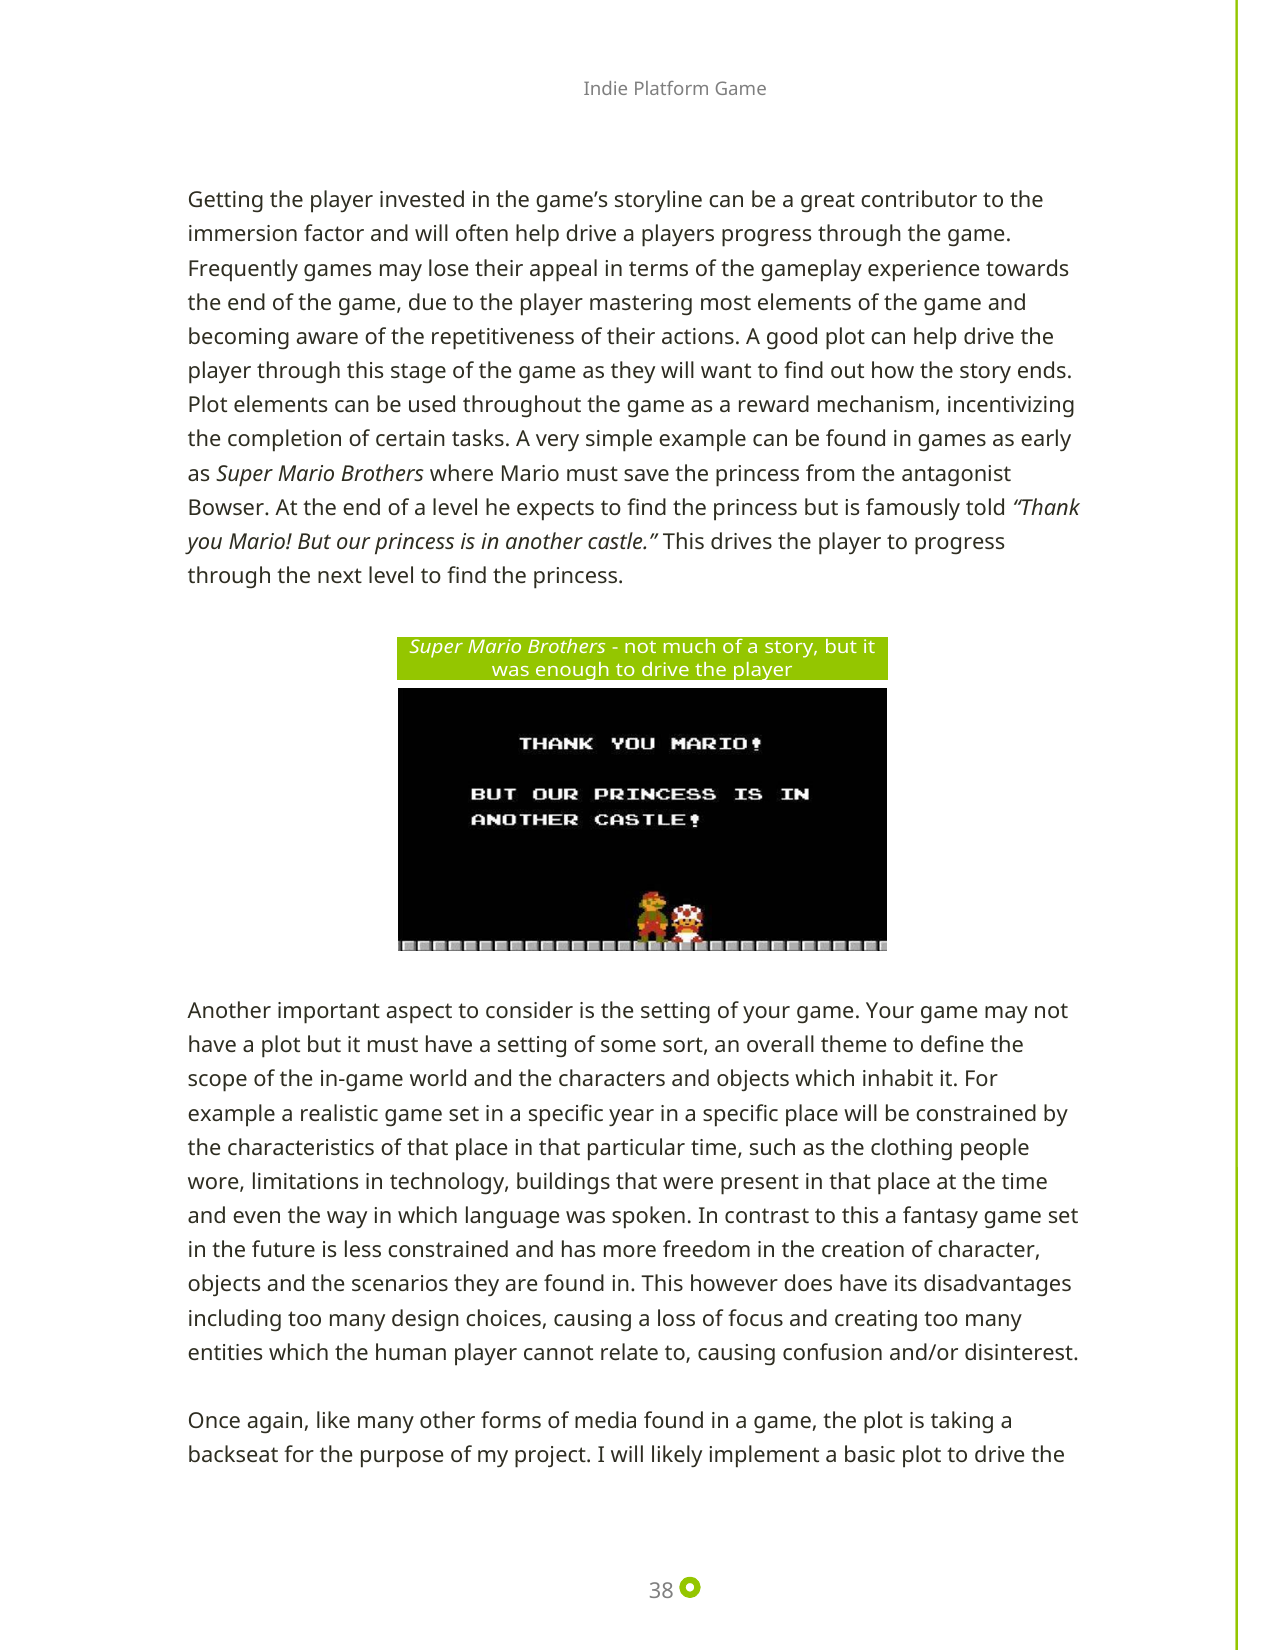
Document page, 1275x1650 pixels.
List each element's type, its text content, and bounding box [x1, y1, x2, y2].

text Another important aspect to consider is the setting of your game. Your game may not have a plot but it must have a setting of some sort, an overall theme to define the scope of the in-game world and the characters and objects which inhabit it. For example a realistic game set in a specific year in a specific place will be constrained by the characteristics of that place in that particular time, such as the clothing people wore, limitations in technology, buildings that were present in that place at the time and even the way in which language was spoken. In contrast to this a fantasy game set in the future is less constrained and has more freedom in the creation of character, objects and the scenarios they are found in. This however does have its disadvantages including too many design choices, causing a loss of focus and creating too many entities which the human player cannot relate to, causing confusion and/or disinterest. [187, 995, 1087, 1367]
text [187, 1405, 1087, 1469]
picture [398, 688, 887, 951]
text Getting the player invested in the game’s storyline can be a great contributor to the immersion factor and will often help drive a players progress through the game. Frequently games may lose their appeal in terms of the gameplay experience towards the end of the game, due to the player mastering most elements of the game and becoming aware of the repetitiveness of their actions. A good plot can help drive the player through this stage of the game as they will want to find out how the story ends. Plot elements can be used throughout the game as a reward mechanism, incentivizing the completion of certain tasks. A very simple example can be found in games as early as Super Mario Brothers where Mario must save the princess from the antagonist Bowser. At the end of a level he expects to find the princess but is famously told “Thank you Mario! But our princess is in another castle.” This drives the player to progress through the next level to find the princess. [187, 184, 1087, 590]
